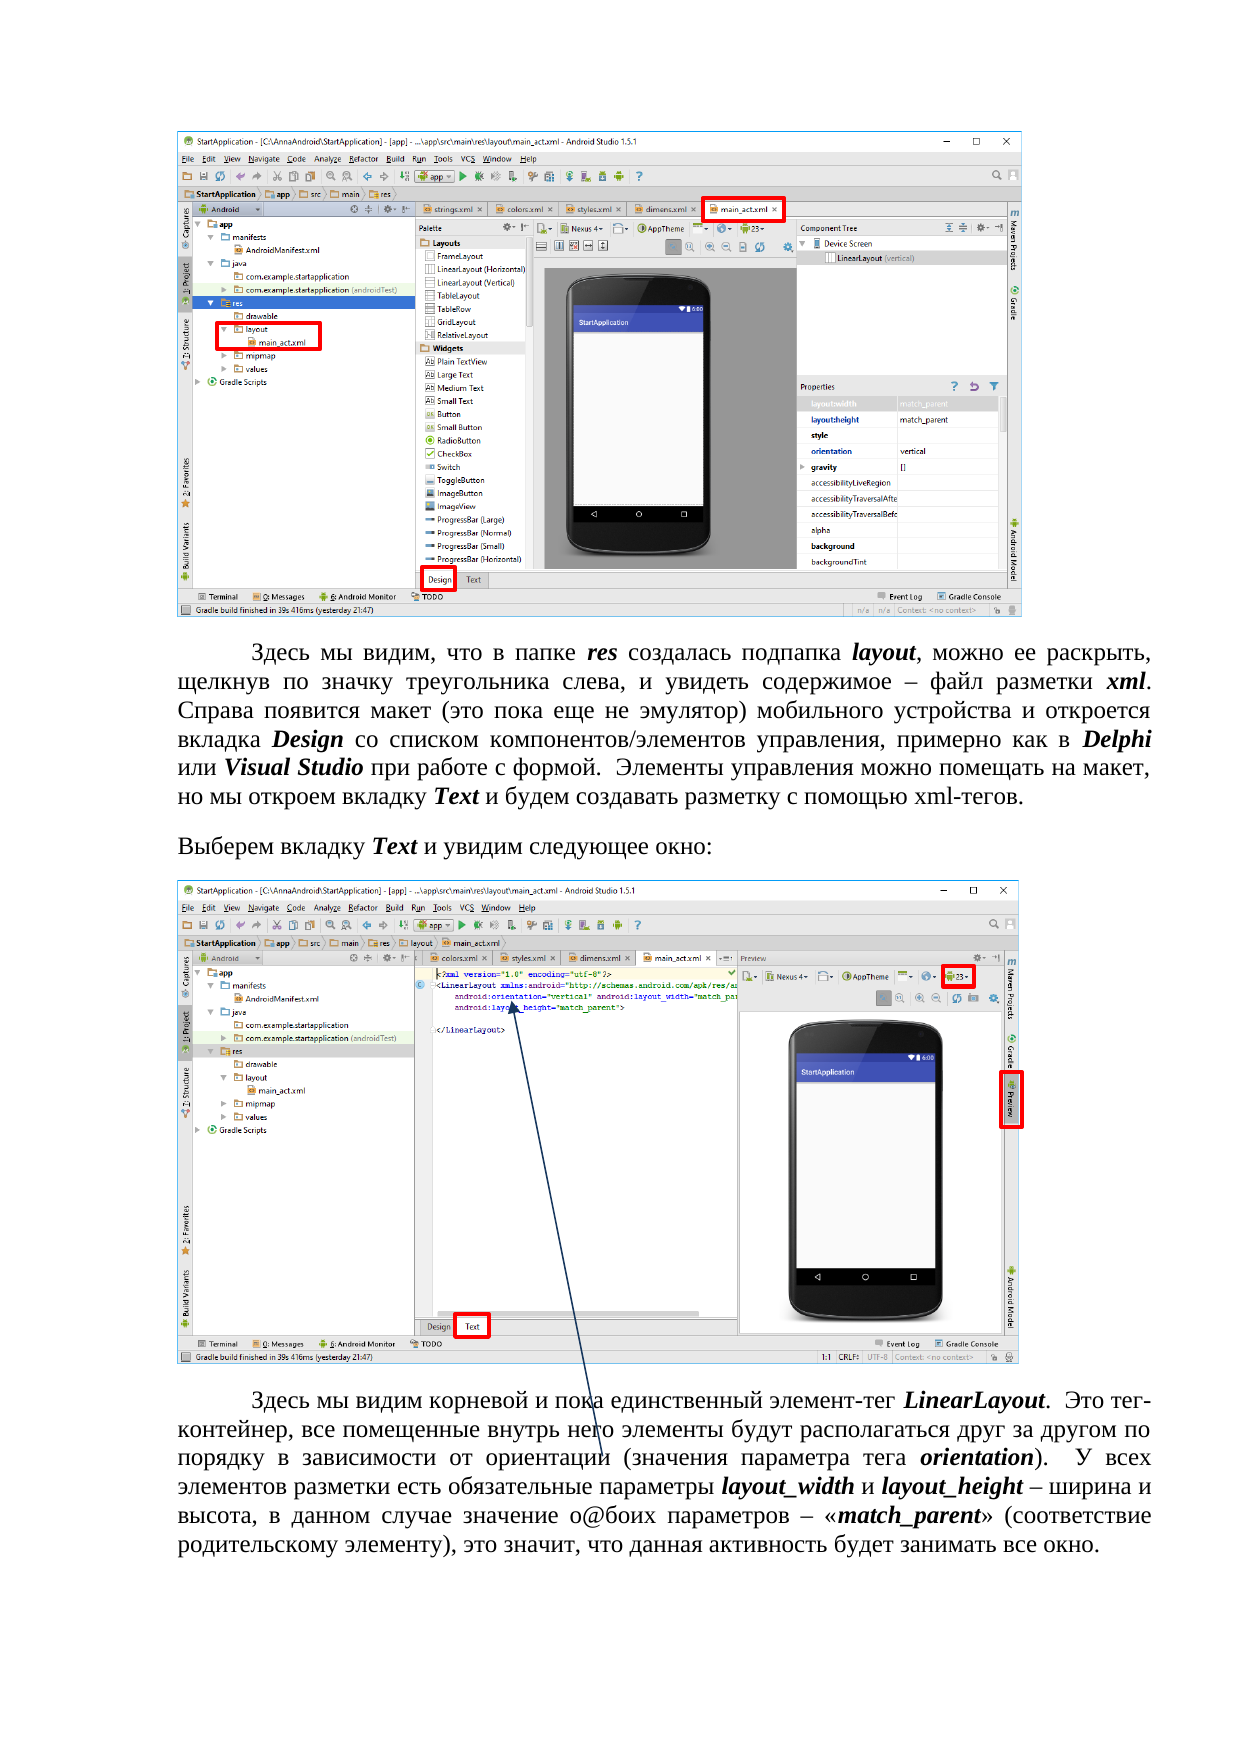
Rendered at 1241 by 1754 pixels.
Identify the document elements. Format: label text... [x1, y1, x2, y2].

picture [1003, 1074, 1019, 1125]
text Здесь мы видим корневой и пока единственный элемент-тег LinearLayout. Это тег-контейнер, все помещенные внутрь него элементы будут располагаться друг за другом по порядку в зависимости от ориентации (значения параметра тега orientation). У всех элементов разметки есть обязательные параметры layout_width и layout_height – ширина и высота, в данном случае значение о@боих параметров – «match_parent» (соответствие родительскому элементу), это значит, что данная активность будет занимать все окно. [177, 1385, 1152, 1557]
picture [177, 880, 1019, 1364]
text Выберем вкладку Text и увидим следующее окно: [177, 831, 1152, 859]
picture [177, 131, 1022, 617]
text Здесь мы видим, что в папке res создалась подпапка layout, можно ее раскрыть, щелкнув по значку треугольника слева, и увидеть содержимое – файл разметки xml. Справа появится макет (это пока еще не эмулятор) мобильного устройства и откроется вкладка Design со списком компонентов/элементов управления, примерно как в Delphi или Visual Studio при работе с формой. Элементы управления можно помещать на макет, но мы откроем вкладку Text и будем создавать разметку с помощью xml-тегов. [177, 637, 1152, 810]
